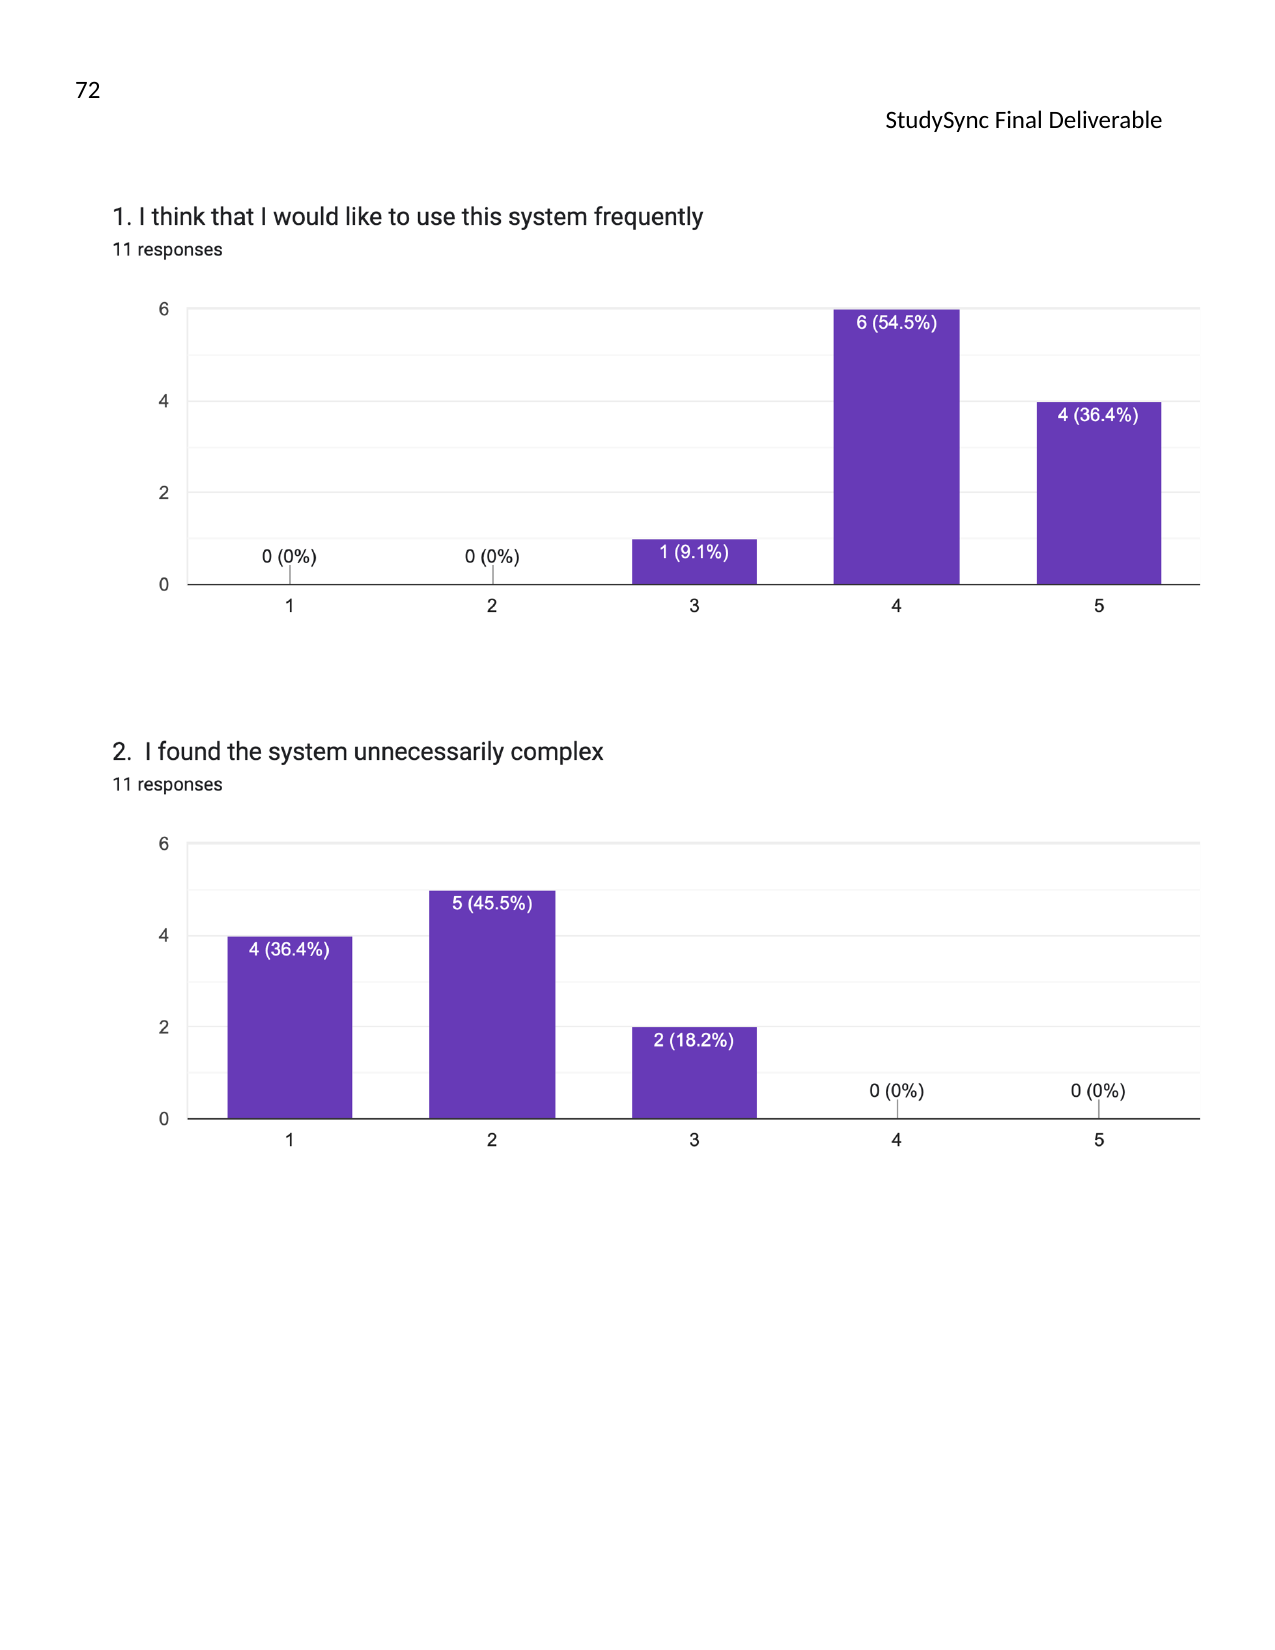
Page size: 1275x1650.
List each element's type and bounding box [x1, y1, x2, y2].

picture [75, 163, 1200, 1233]
